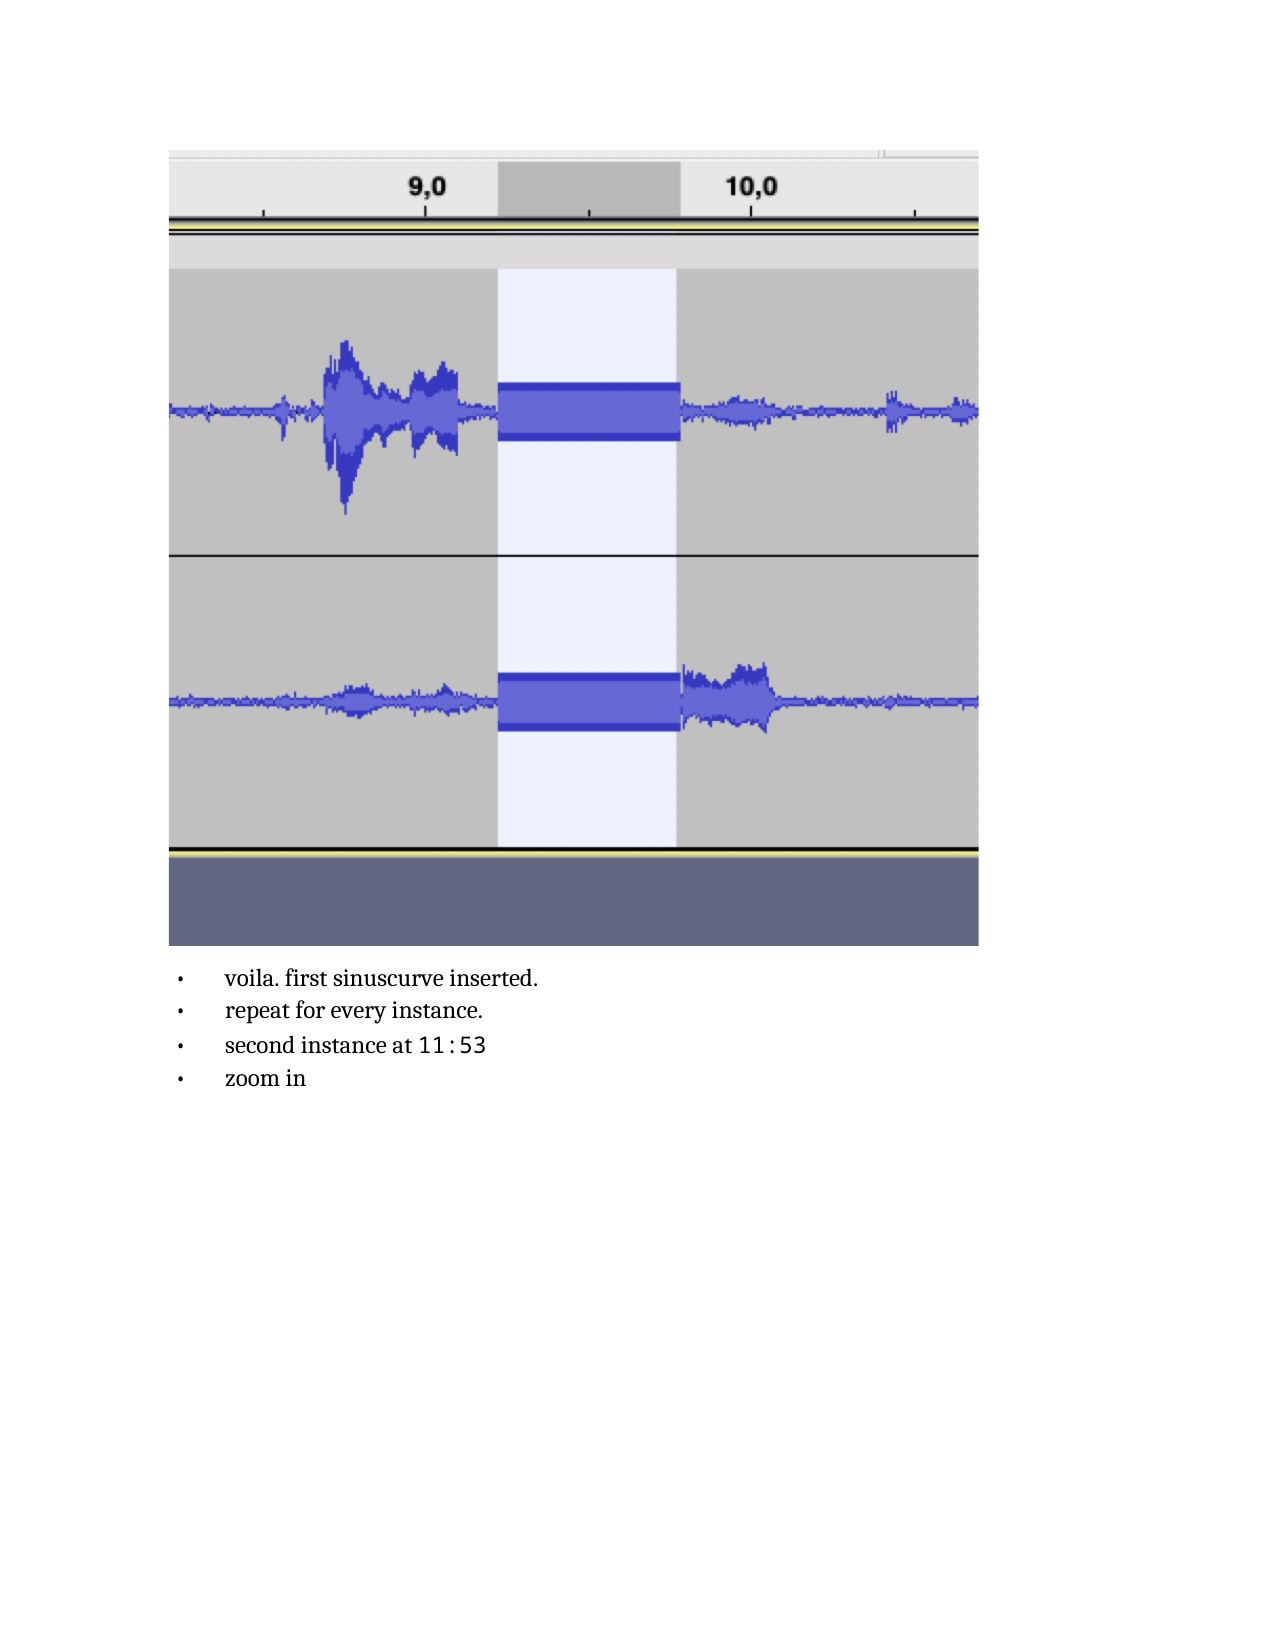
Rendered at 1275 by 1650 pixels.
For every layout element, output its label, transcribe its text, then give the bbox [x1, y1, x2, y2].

list zoom in [175, 1064, 1125, 1093]
list repeat for every instance. [175, 996, 1125, 1025]
list second instance at 11:53 [175, 1029, 1125, 1060]
list voila. first sinuscurve inserted. [175, 964, 1125, 993]
picture [168, 150, 979, 946]
